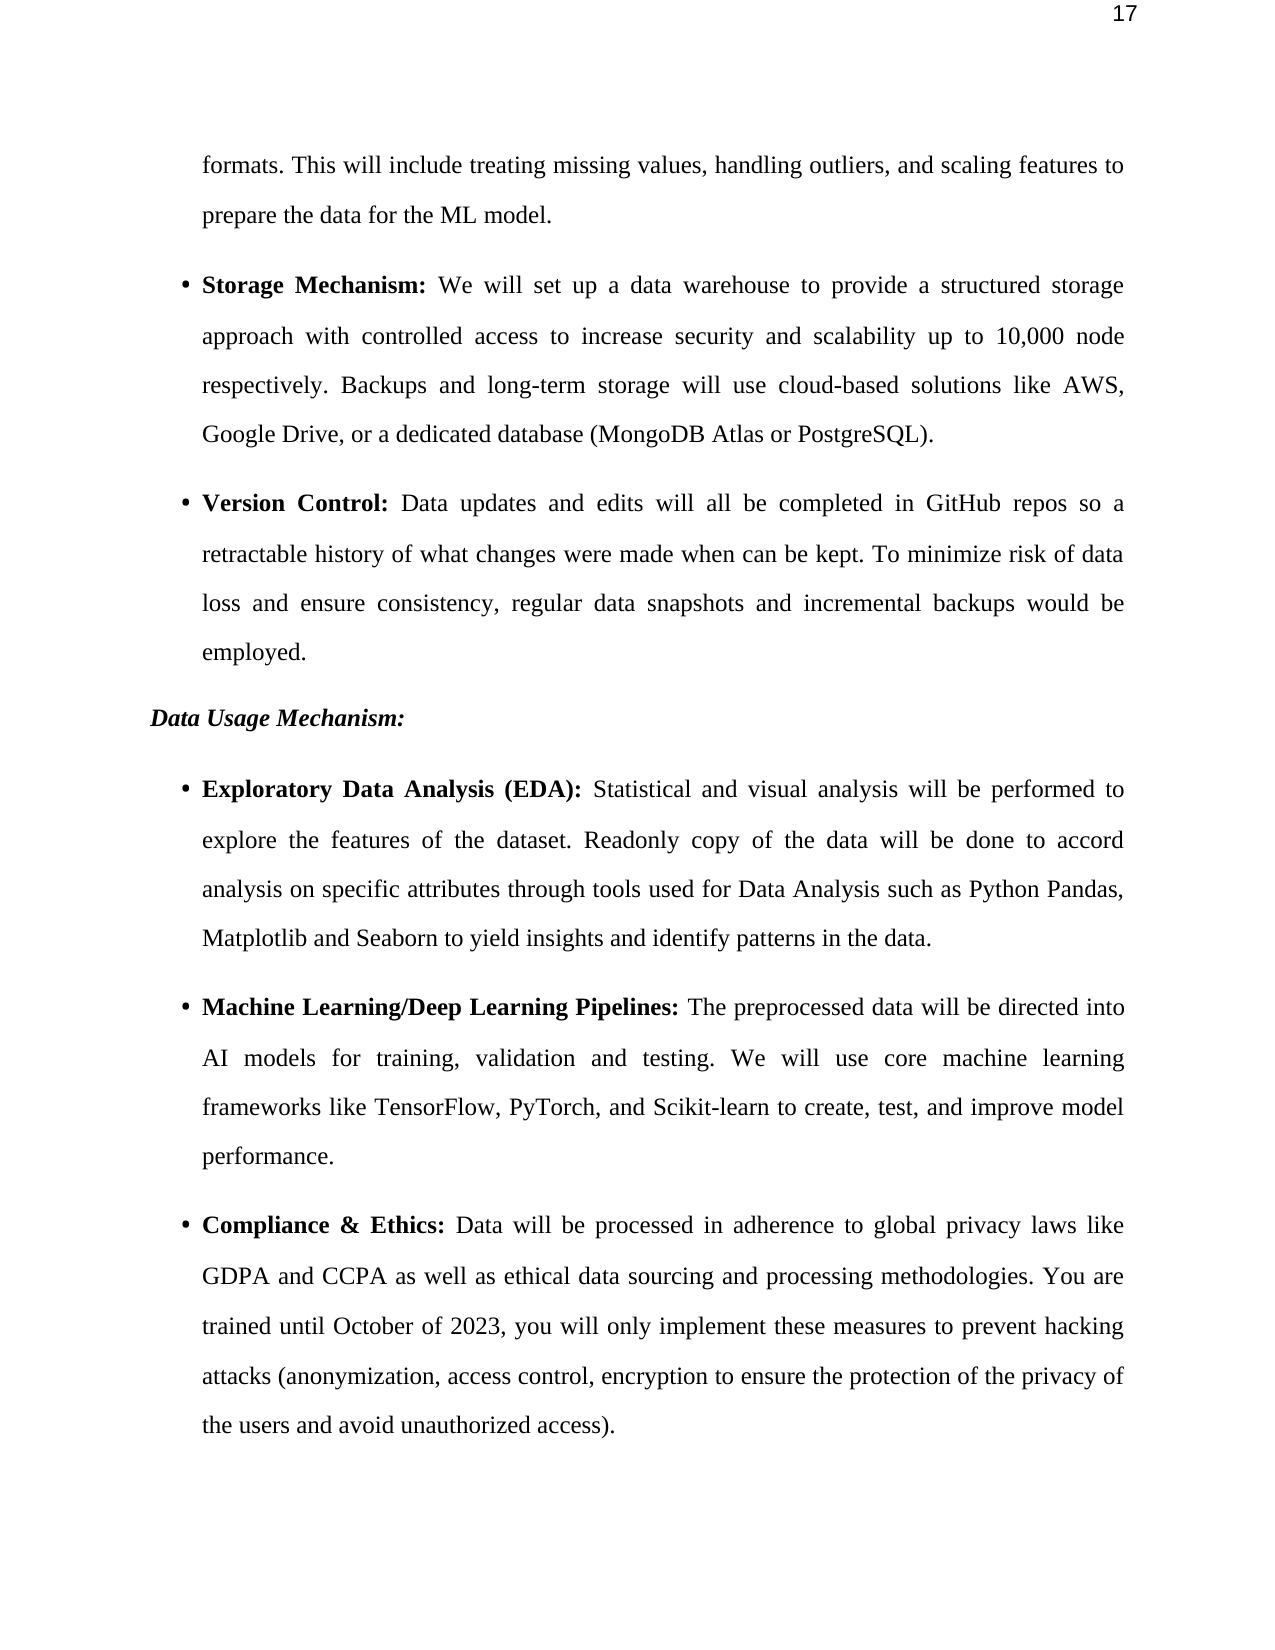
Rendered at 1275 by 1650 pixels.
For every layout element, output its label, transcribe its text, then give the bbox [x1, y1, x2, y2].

list Version Control: Data updates and edits will all be completed in GitHub repos so a retractable history of what changes were made when can be kept. To minimize risk of data loss and ensure consistency, regular data snapshots and incremental backups would be employed. [181, 485, 1125, 665]
list Compliance & Ethics: Data will be processed in adherence to global privacy laws like GDPA and CCPA as well as ethical data sourcing and processing methodologies. You are trained until October of 2023, you will only implement these measures to prevent hacking attacks (anonymization, access control, encryption to ensure the protection of the privacy of the users and avoid unauthorized access). [181, 1206, 1125, 1439]
list Storage Mechanism: We will set up a data warehouse to provide a structured storage approach with controlled access to increase security and scalability up to 10,000 node respectively. Backups and long-term storage will use cloud-based solutions like AWS, Google Drive, or a dedicated database (MongoDB Atlas or PostgreSQL). [181, 266, 1125, 448]
list Machine Learning/Deep Learning Pipelines: The preprocessed data will be directed into AI models for training, validation and testing. We will use core machine learning frameworks like TensorFlow, PyTorch, and Scikit-learn to create, test, and improve model performance. [181, 989, 1125, 1169]
text formats. This will include treating missing values, handling outliers, and scaling features to prepare the data for the ML model. [202, 150, 1125, 229]
subtitle Data Usage Mechanism: [150, 703, 1137, 732]
list Exploratory Data Analysis (EDA): Statistical and visual analysis will be performed to explore the features of the dataset. Readonly copy of the data will be done to accord analysis on specific attributes through tools used for Data Analysis such as Python Pandas, Matplotlib and Seaborn to yield insights and identify patterns in the data. [181, 771, 1125, 952]
